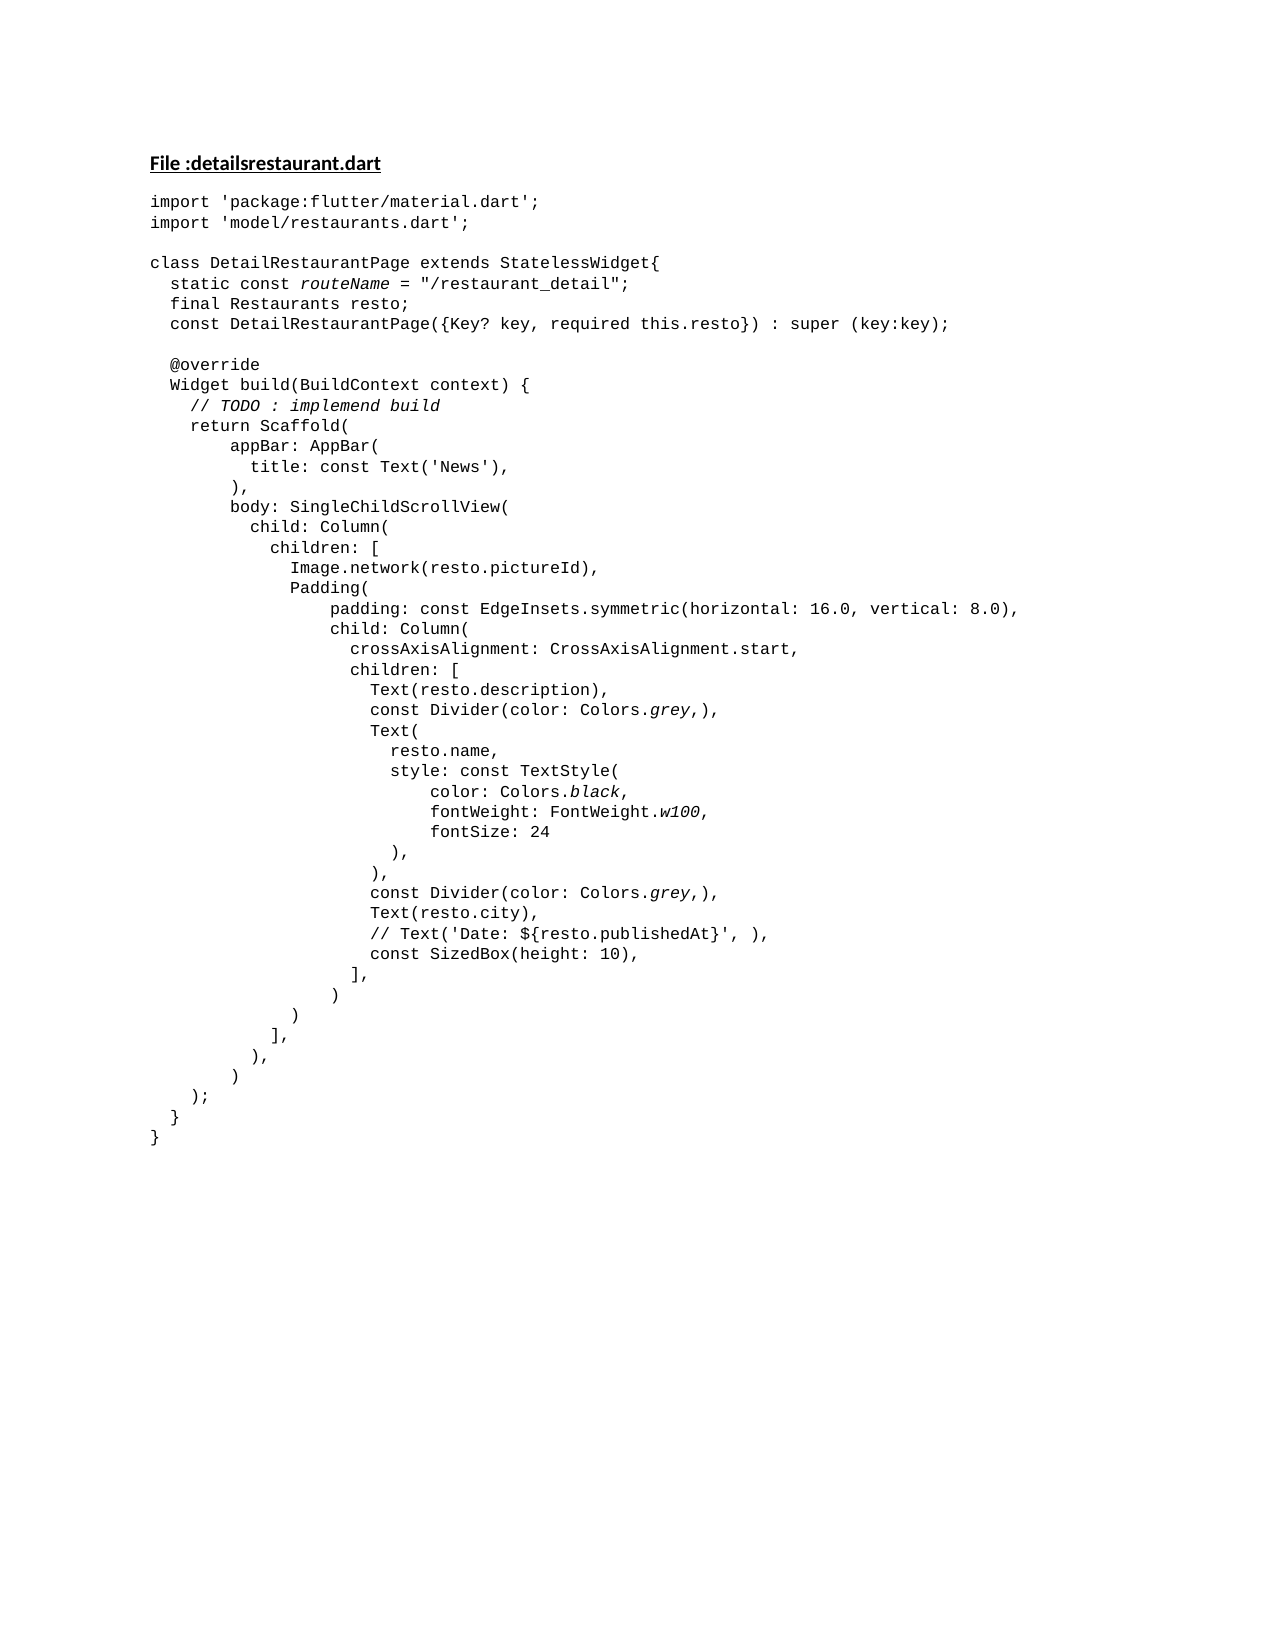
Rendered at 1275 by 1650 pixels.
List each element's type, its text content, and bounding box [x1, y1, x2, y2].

text import 'package:flutter/material.dart'; import 'model/restaurants.dart'; class DetailRestaurantPage extends StatelessWidget{ static const routeName = "/restaurant_detail"; final Restaurants resto; const DetailRestaurantPage({Key? key, required this.resto}) : super (key:key); @override Widget build(BuildContext context) { // TODO : implemend build return Scaffold( appBar: AppBar( title: const Text('News'), ), body: SingleChildScrollView( child: Column( children: [ Image.network(resto.pictureId), Padding( padding: const EdgeInsets.symmetric(horizontal: 16.0, vertical: 8.0), child: Column( crossAxisAlignment: CrossAxisAlignment.start, children: [ Text(resto.description), const Divider(color: Colors.grey,), Text( resto.name, style: const TextStyle( color: Colors.black, fontWeight: FontWeight.w100, fontSize: 24 ), ), const Divider(color: Colors.grey,), Text(resto.city), // Text('Date: ${resto.publishedAt}', ), const SizedBox(height: 10), ], ) ) ], ), ) ); } } [150, 194, 1125, 1147]
text File :detailsrestaurant.dart [150, 150, 1125, 175]
